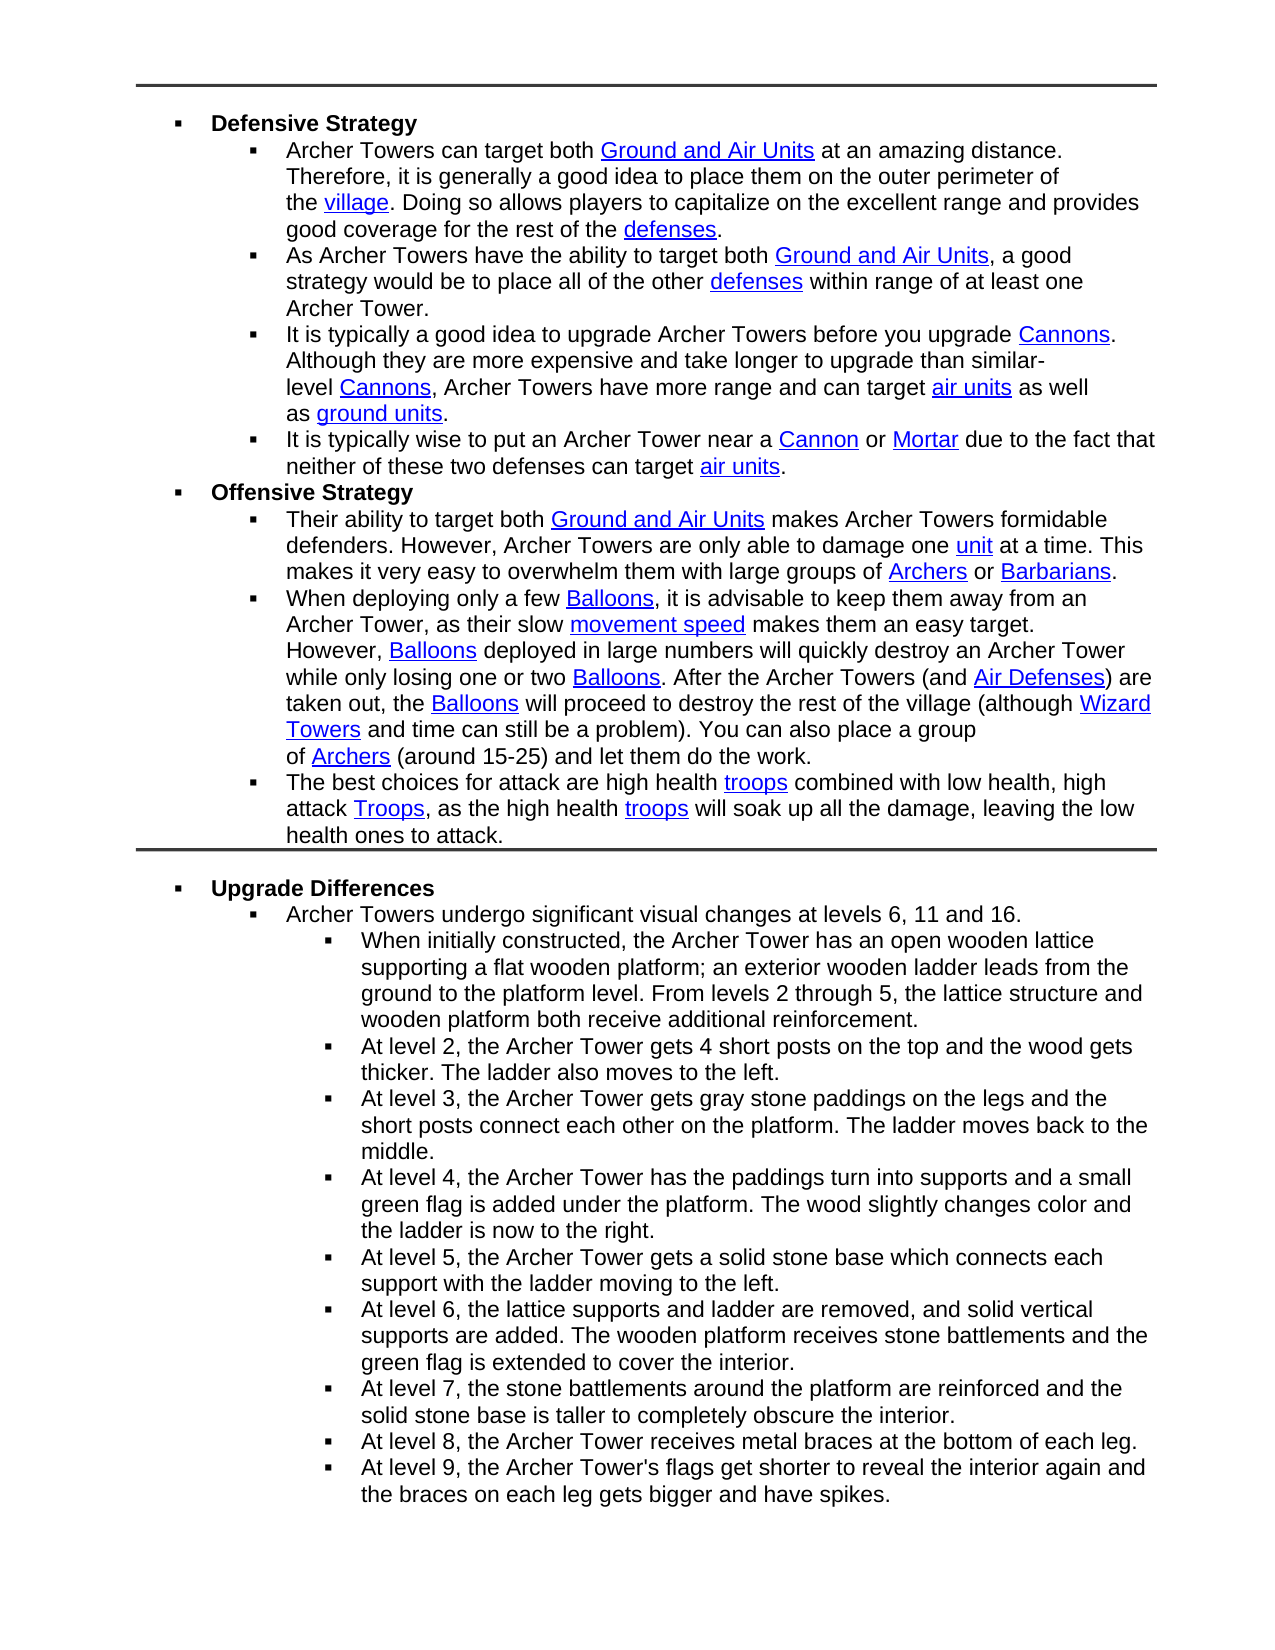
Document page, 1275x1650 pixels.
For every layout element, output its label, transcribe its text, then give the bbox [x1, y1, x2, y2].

list Their ability to target both Ground and Air Units makes Archer Towers formidable defenders. However, Archer Towers are only able to damage one unit at a time. This makes it very easy to overwhelm them with large groups of Archers or Barbarians. [248, 506, 1157, 584]
list As Archer Towers have the ability to target both Ground and Air Units, a good strategy would be to place all of the other defenses within range of at least one Archer Tower. [248, 242, 1157, 321]
list It is typically wise to put an Archer Tower near a Cannon or Mortar due to the fact that neither of these two defenses can target air units. [248, 426, 1157, 479]
list At level 2, the Archer Tower gets 4 short posts on the top and the wood gets thicker. The ladder also moves to the left. [323, 1033, 1157, 1085]
list At level 7, the stone battlements around the platform are reinforced and the solid stone base is taller to completely obscure the interior. [323, 1375, 1157, 1428]
list At level 9, the Archer Tower's flags get shorter to reveal the interior again and the braces on each leg gets bigger and have spikes. [323, 1454, 1157, 1507]
list Upgrade Differences [173, 874, 1157, 901]
list At level 6, the lattice supports and ladder are removed, and solid vertical supports are added. The wooden platform receives stone battlements and the green flag is extended to cover the interior. [323, 1296, 1157, 1375]
list When initially constructed, the Archer Tower has an open wooden lattice supporting a flat wooden platform; an exterior wooden ladder leads from the ground to the platform level. From levels 2 through 5, the lattice structure and wooden platform both receive additional reinforcement. [323, 927, 1157, 1033]
list At level 4, the Archer Tower has the paddings turn into supports and a small green flag is added under the platform. The wood slightly changes color and the ladder is now to the right. [323, 1164, 1157, 1243]
list Offensive Strategy [173, 479, 1157, 506]
list At level 3, the Archer Tower gets gray stone paddings on the legs and the short posts connect each other on the platform. The ladder moves back to the middle. [323, 1085, 1157, 1164]
list Archer Towers undergo significant visual changes at levels 6, 11 and 16. [248, 901, 1157, 927]
list Defensive Strategy [173, 110, 1157, 137]
list When deploying only a few Balloons, it is advisable to keep them away from an Archer Tower, as their slow movement speed makes them an easy target. However, Balloons deployed in large numbers will quickly destroy an Archer Tower while only losing one or two Balloons. After the Archer Towers (and Air Defenses) are taken out, the Balloons will proceed to destroy the rest of the village (although Wizard Towers and time can still be a problem). You can also place a group of Archers (around 15-25) and let them do the work. [248, 584, 1157, 769]
list At level 5, the Archer Tower gets a solid stone base which connects each support with the ladder moving to the left. [323, 1243, 1157, 1296]
list At level 8, the Archer Tower receives metal braces at the bottom of each leg. [323, 1428, 1157, 1454]
list Archer Towers can target both Ground and Air Units at an amazing distance. Therefore, it is generally a good idea to place them on the outer perimeter of the village. Doing so allows players to capitalize on the excellent range and provides good coverage for the rest of the defenses. [248, 137, 1157, 242]
list The best choices for attack are high health troops combined with low health, high attack Troops, as the high health troops will soak up all the damage, leaving the low health ones to attack. [248, 769, 1157, 848]
list It is typically a good idea to upgrade Archer Towers before you upgrade Cannons. Although they are more expensive and take longer to upgrade than similar-level Cannons, Archer Towers have more range and can target air units as well as ground units. [248, 321, 1157, 426]
